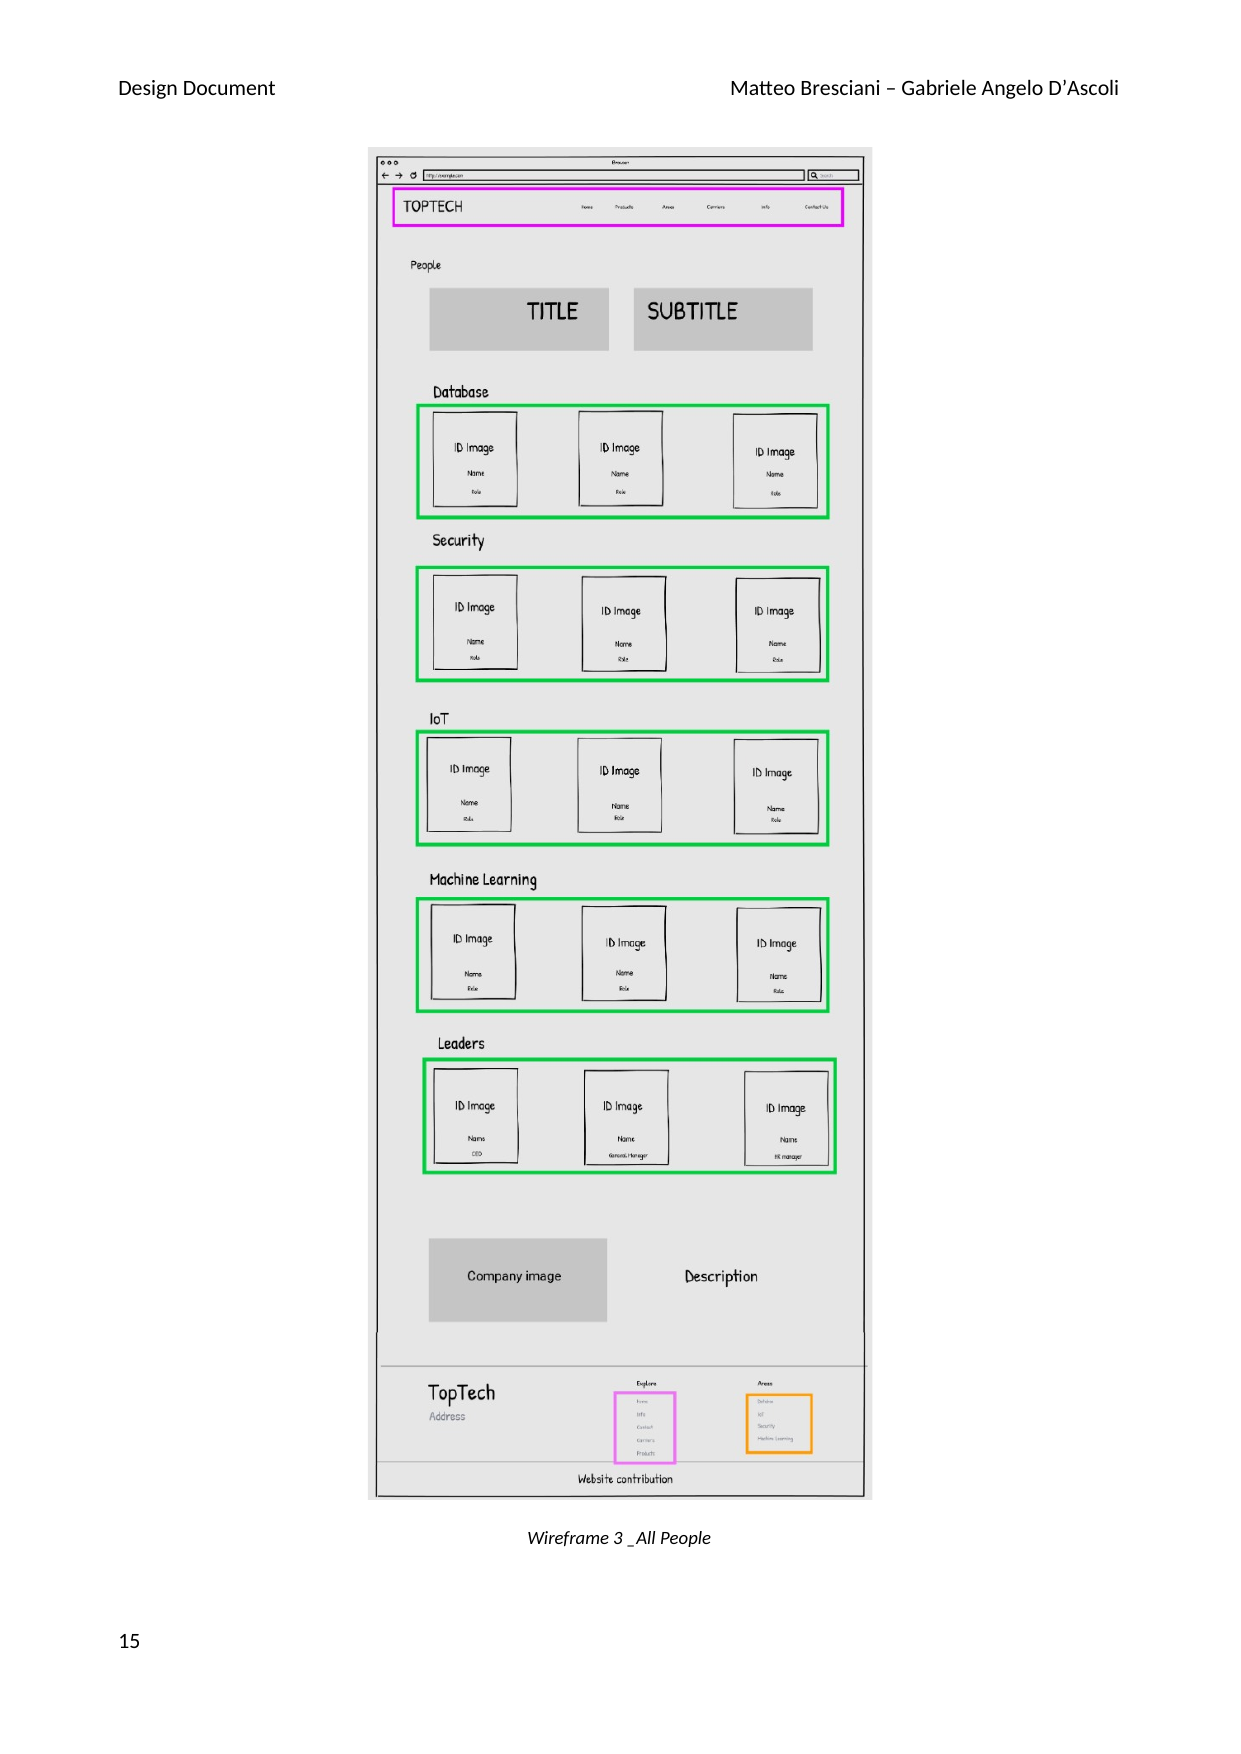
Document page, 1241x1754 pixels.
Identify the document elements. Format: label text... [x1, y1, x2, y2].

picture [367, 147, 873, 1500]
text Wireframe 3 _All People [118, 1526, 1122, 1549]
